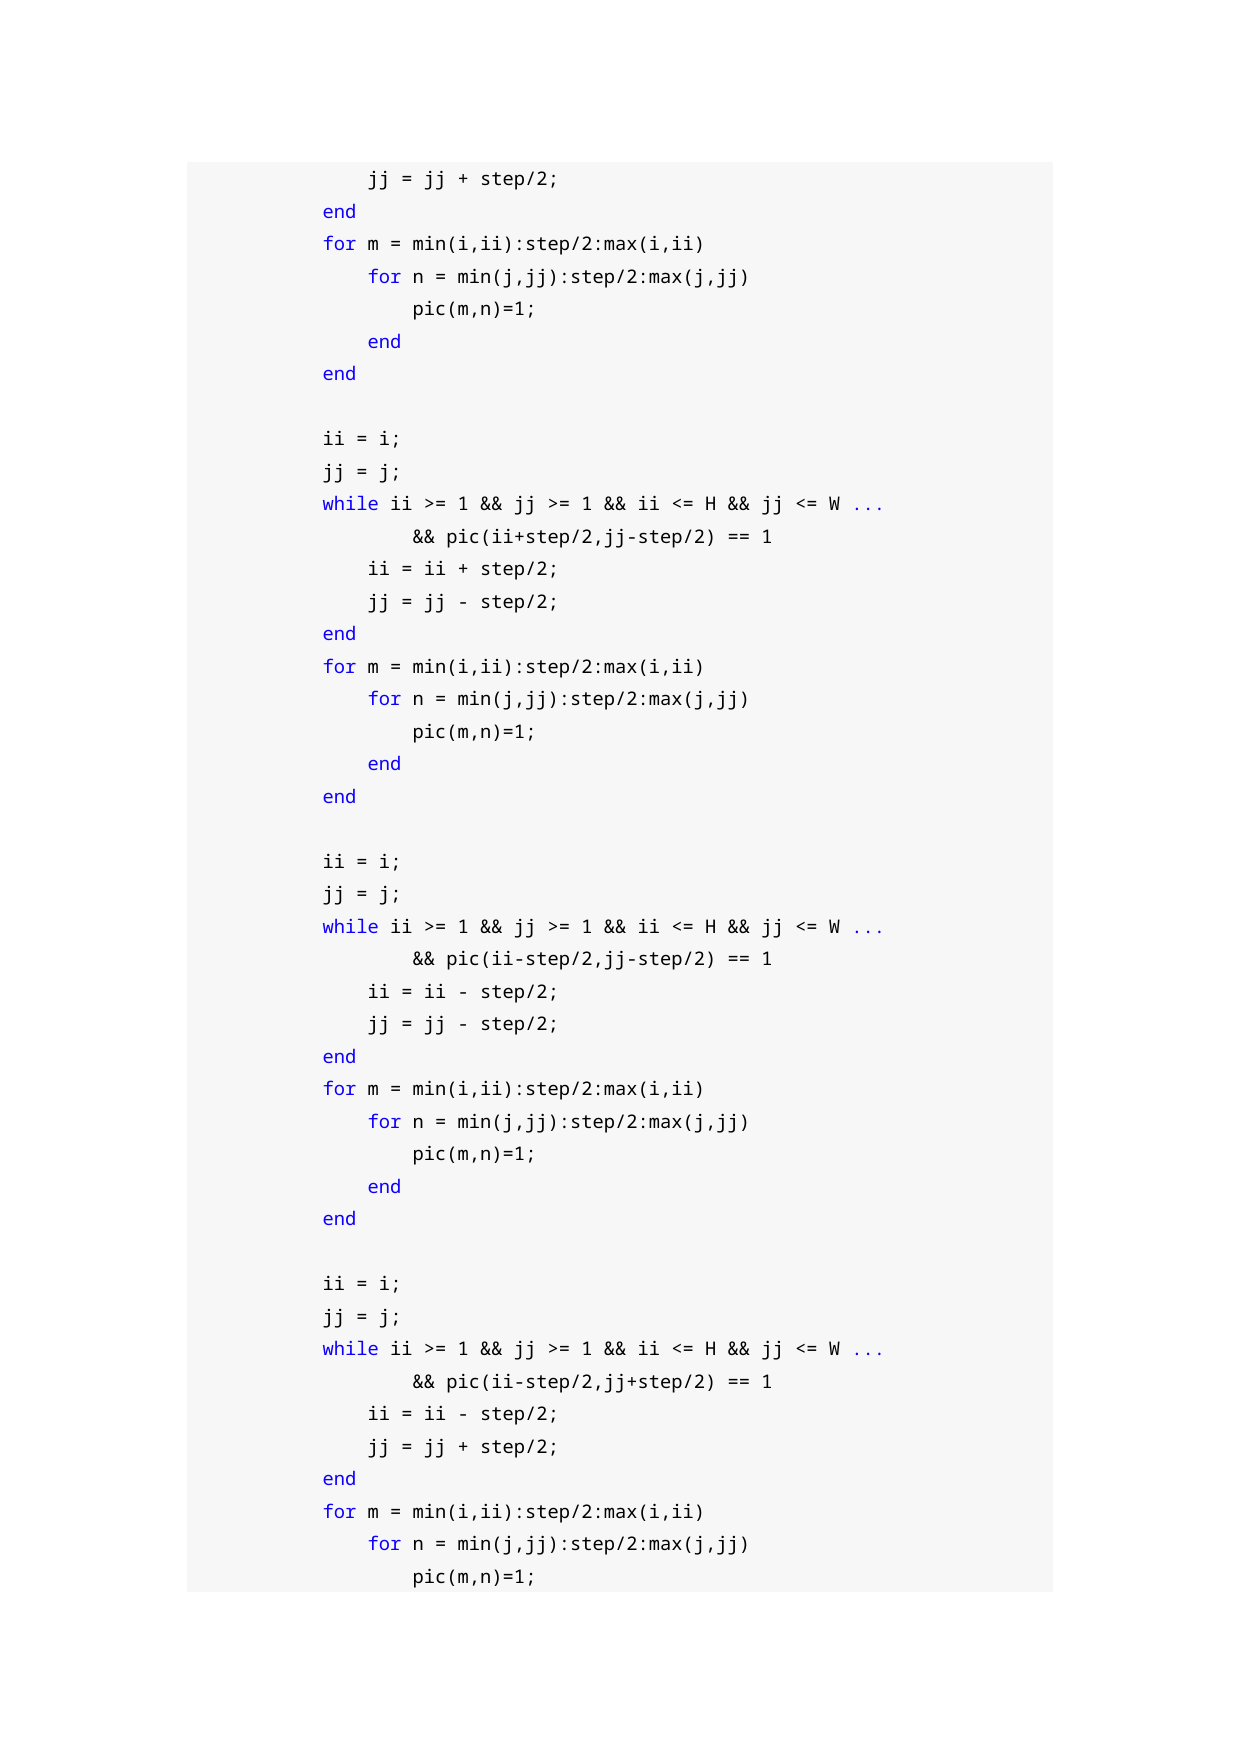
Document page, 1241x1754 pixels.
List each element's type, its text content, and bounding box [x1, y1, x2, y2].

text pic(m,n)=1; [187, 1559, 1053, 1592]
text for n = min(j,jj):step/2:max(j,jj) [187, 1527, 1053, 1559]
text && pic(ii-step/2,jj+step/2) == 1 [187, 1364, 1053, 1397]
text while ii >= 1 && jj >= 1 && ii <= H && jj <= W ... [187, 909, 1053, 942]
text while ii >= 1 && jj >= 1 && ii <= H && jj <= W ... [187, 1332, 1053, 1364]
text for n = min(j,jj):step/2:max(j,jj) [187, 1104, 1053, 1137]
text for m = min(i,ii):step/2:max(i,ii) [187, 227, 1053, 259]
text end [187, 1169, 1053, 1202]
text end [187, 324, 1053, 357]
text && pic(ii+step/2,jj-step/2) == 1 [187, 519, 1053, 552]
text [187, 487, 1053, 519]
text jj = j; [187, 454, 1053, 487]
text jj = jj + step/2; [187, 1429, 1053, 1462]
text ii = i; [187, 422, 1053, 454]
text && pic(ii-step/2,jj-step/2) == 1 [187, 942, 1053, 974]
text for n = min(j,jj):step/2:max(j,jj) [187, 682, 1053, 714]
text ii = ii - step/2; [187, 974, 1053, 1007]
text for m = min(i,ii):step/2:max(i,ii) [187, 649, 1053, 682]
text end [187, 357, 1053, 389]
text jj = jj + step/2; [187, 162, 1053, 194]
text pic(m,n)=1; [187, 714, 1053, 747]
text for m = min(i,ii):step/2:max(i,ii) [187, 1072, 1053, 1104]
text end [187, 1462, 1053, 1494]
text ii = i; [187, 844, 1053, 877]
text end [187, 1039, 1053, 1072]
text end [187, 617, 1053, 649]
text end [187, 747, 1053, 779]
text end [187, 194, 1053, 227]
text pic(m,n)=1; [187, 292, 1053, 324]
text ii = ii + step/2; [187, 552, 1053, 584]
text pic(m,n)=1; [187, 1137, 1053, 1169]
text jj = jj - step/2; [187, 584, 1053, 617]
text end [187, 1202, 1053, 1234]
text for m = min(i,ii):step/2:max(i,ii) [187, 1494, 1053, 1527]
text jj = j; [187, 1299, 1053, 1332]
text jj = j; [187, 877, 1053, 909]
text for n = min(j,jj):step/2:max(j,jj) [187, 259, 1053, 292]
text jj = jj - step/2; [187, 1007, 1053, 1039]
text ii = ii - step/2; [187, 1397, 1053, 1429]
text end [187, 779, 1053, 812]
text ii = i; [187, 1267, 1053, 1299]
